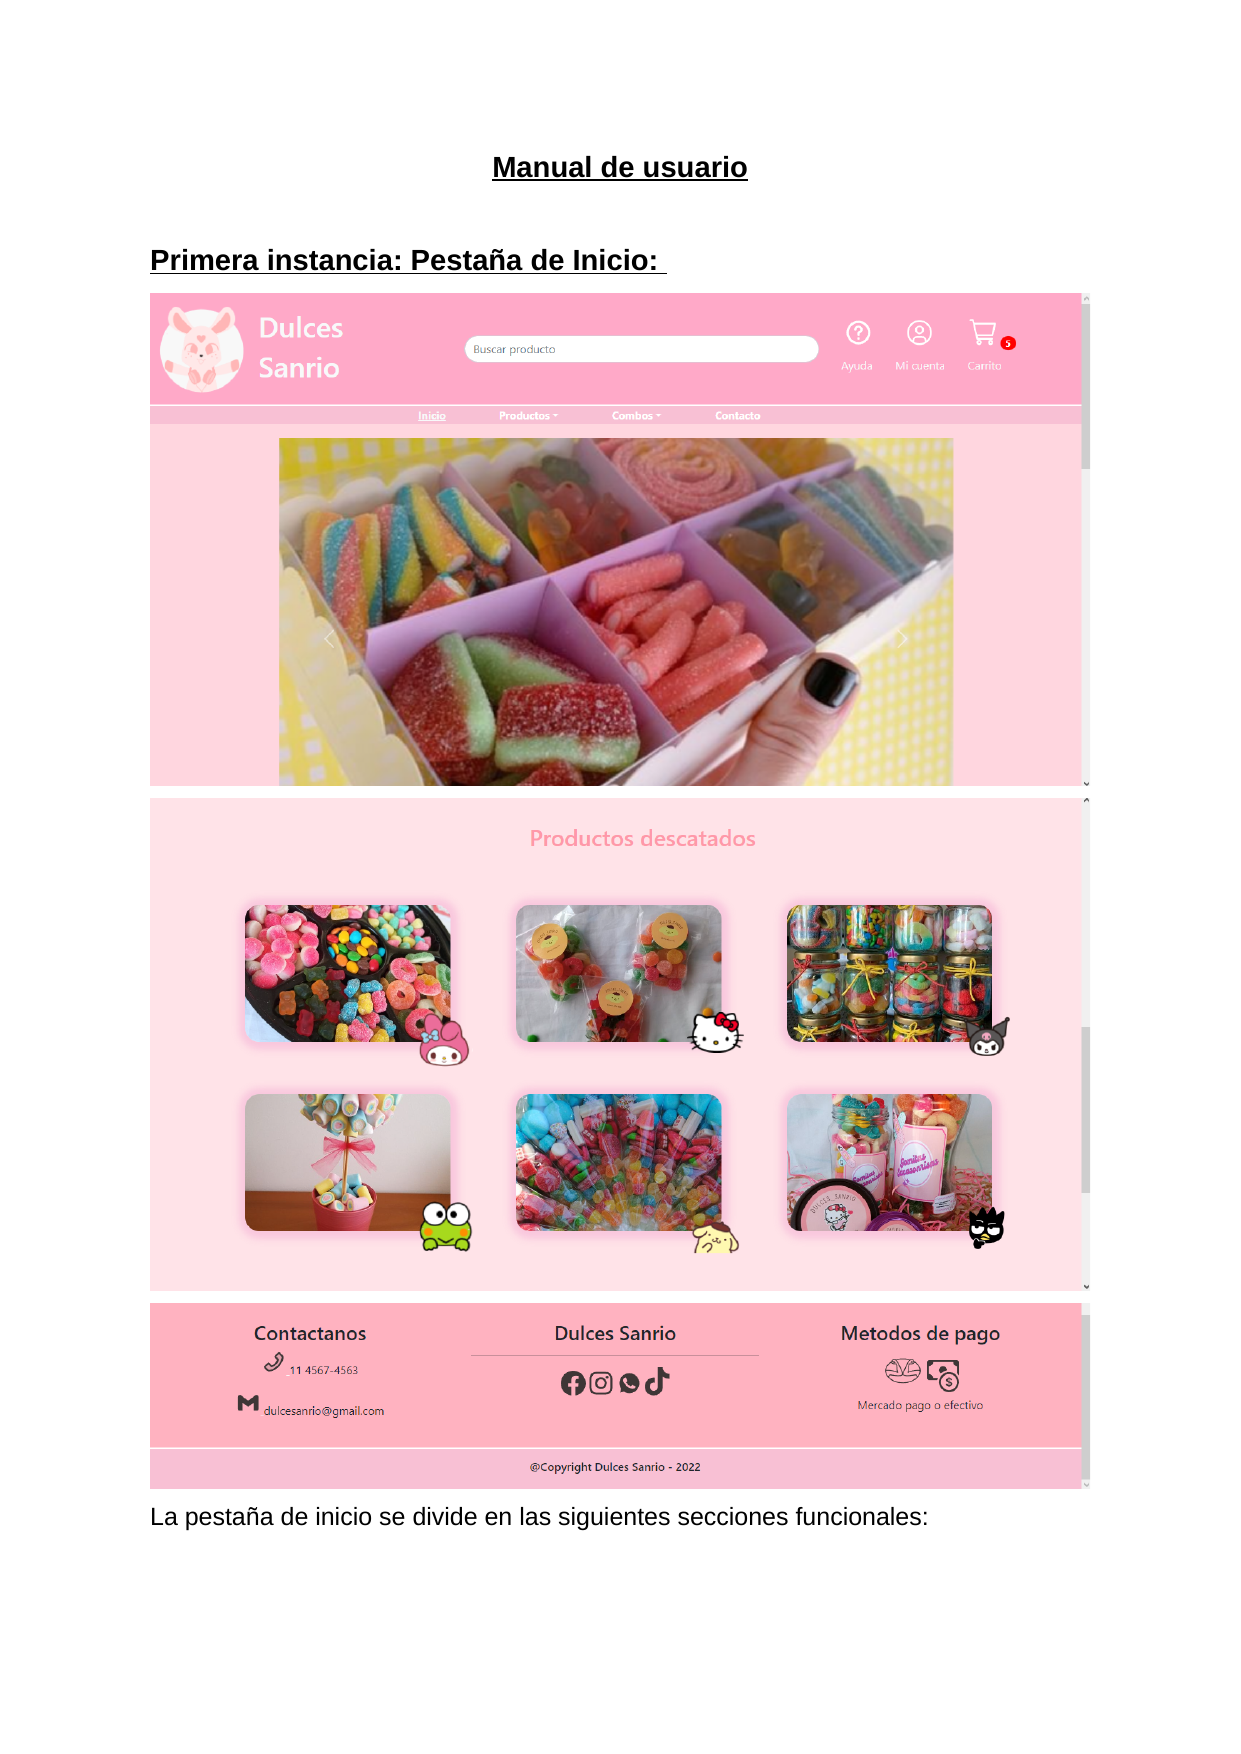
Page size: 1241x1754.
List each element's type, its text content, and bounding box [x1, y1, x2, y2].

text La pestaña de inicio se divide en las siguientes secciones funcionales: [150, 1502, 1090, 1531]
picture [150, 293, 1091, 786]
picture [150, 1303, 1091, 1489]
text Primera instancia: Pestaña de Inicio: [150, 243, 1090, 277]
picture [150, 798, 1091, 1291]
text Manual de usuario [150, 150, 1090, 183]
